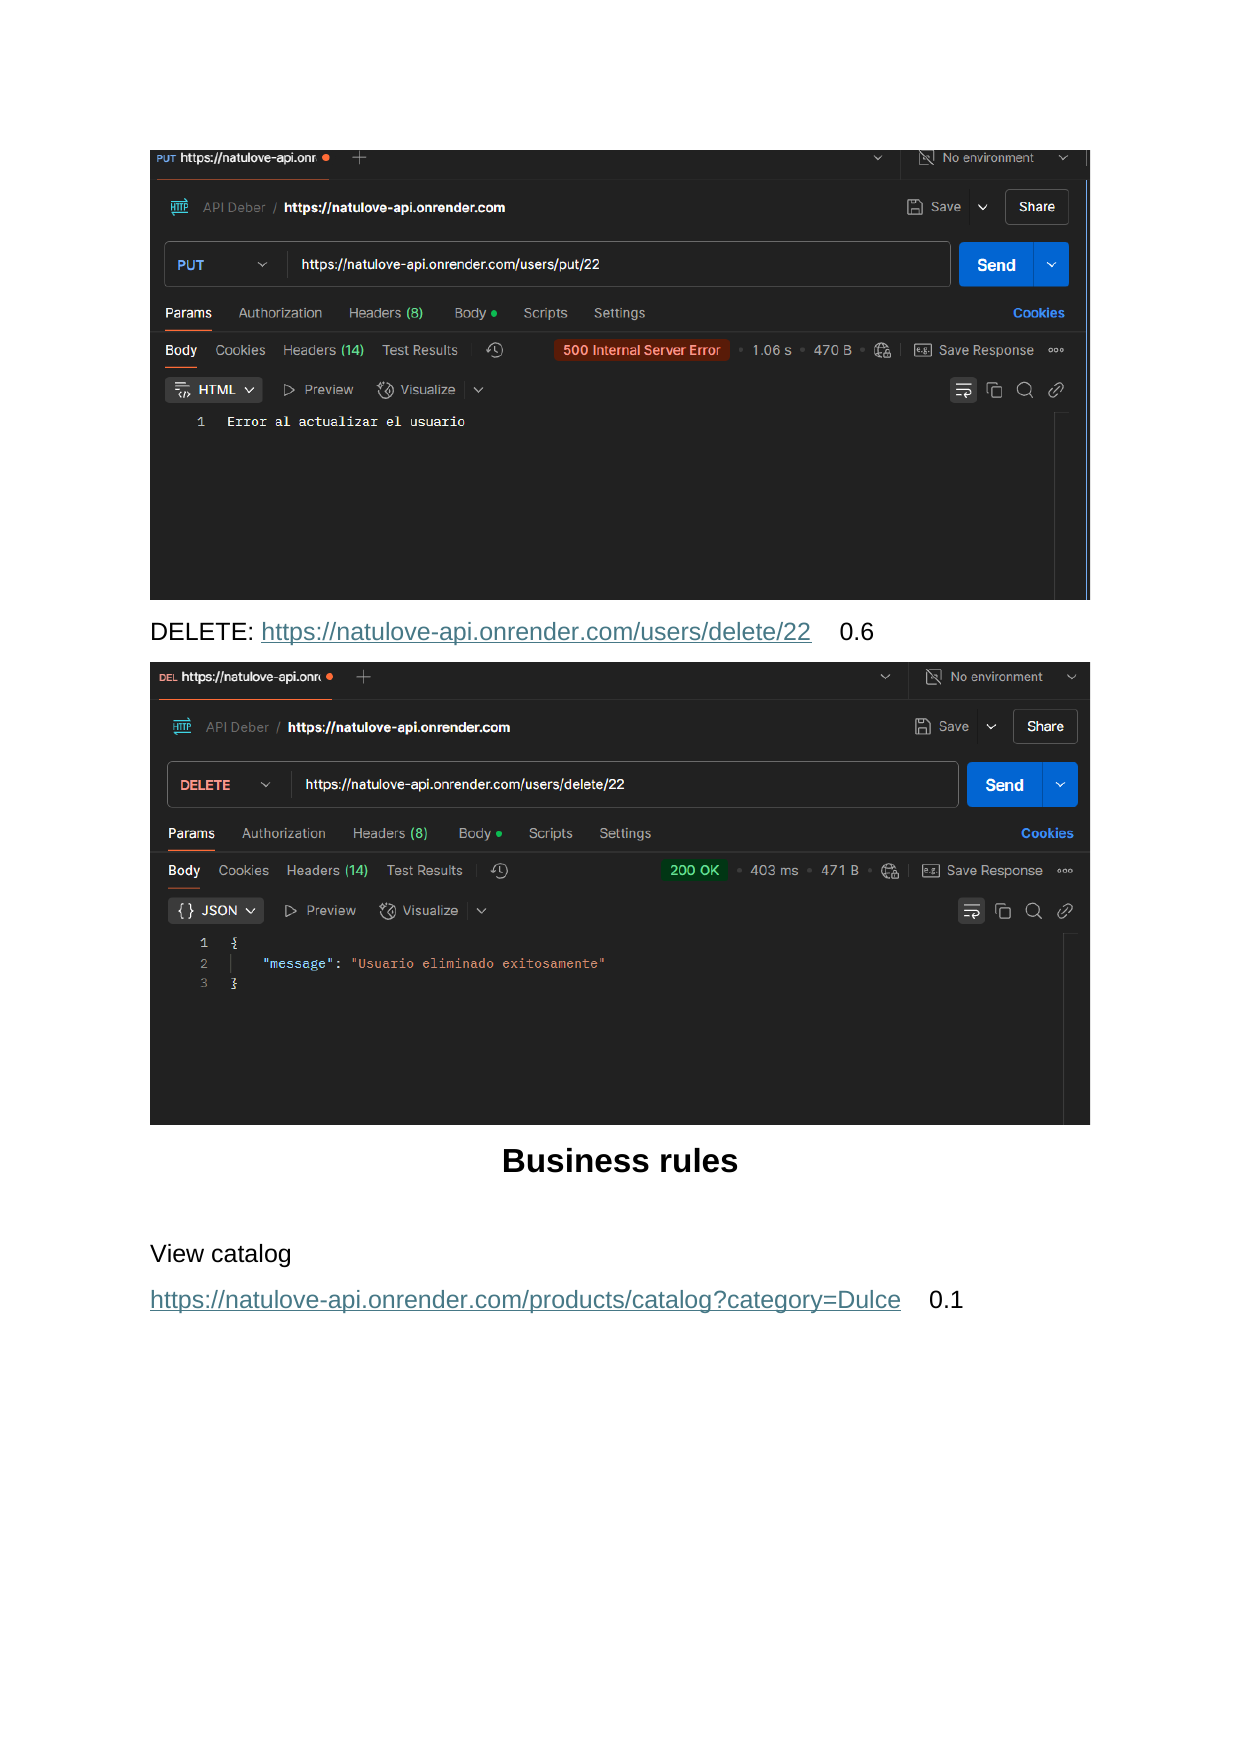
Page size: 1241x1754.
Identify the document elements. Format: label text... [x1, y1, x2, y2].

picture [150, 150, 1091, 600]
text DELETE: https://natulove-api.onrender.com/users/delete/22 0.6 [150, 617, 1090, 645]
text https://natulove-api.onrender.com/products/catalog?category=Dulce 0.1 [150, 1285, 1090, 1313]
text Business rules [150, 1141, 1090, 1180]
text View catalog [150, 1239, 1090, 1268]
picture [150, 662, 1091, 1125]
